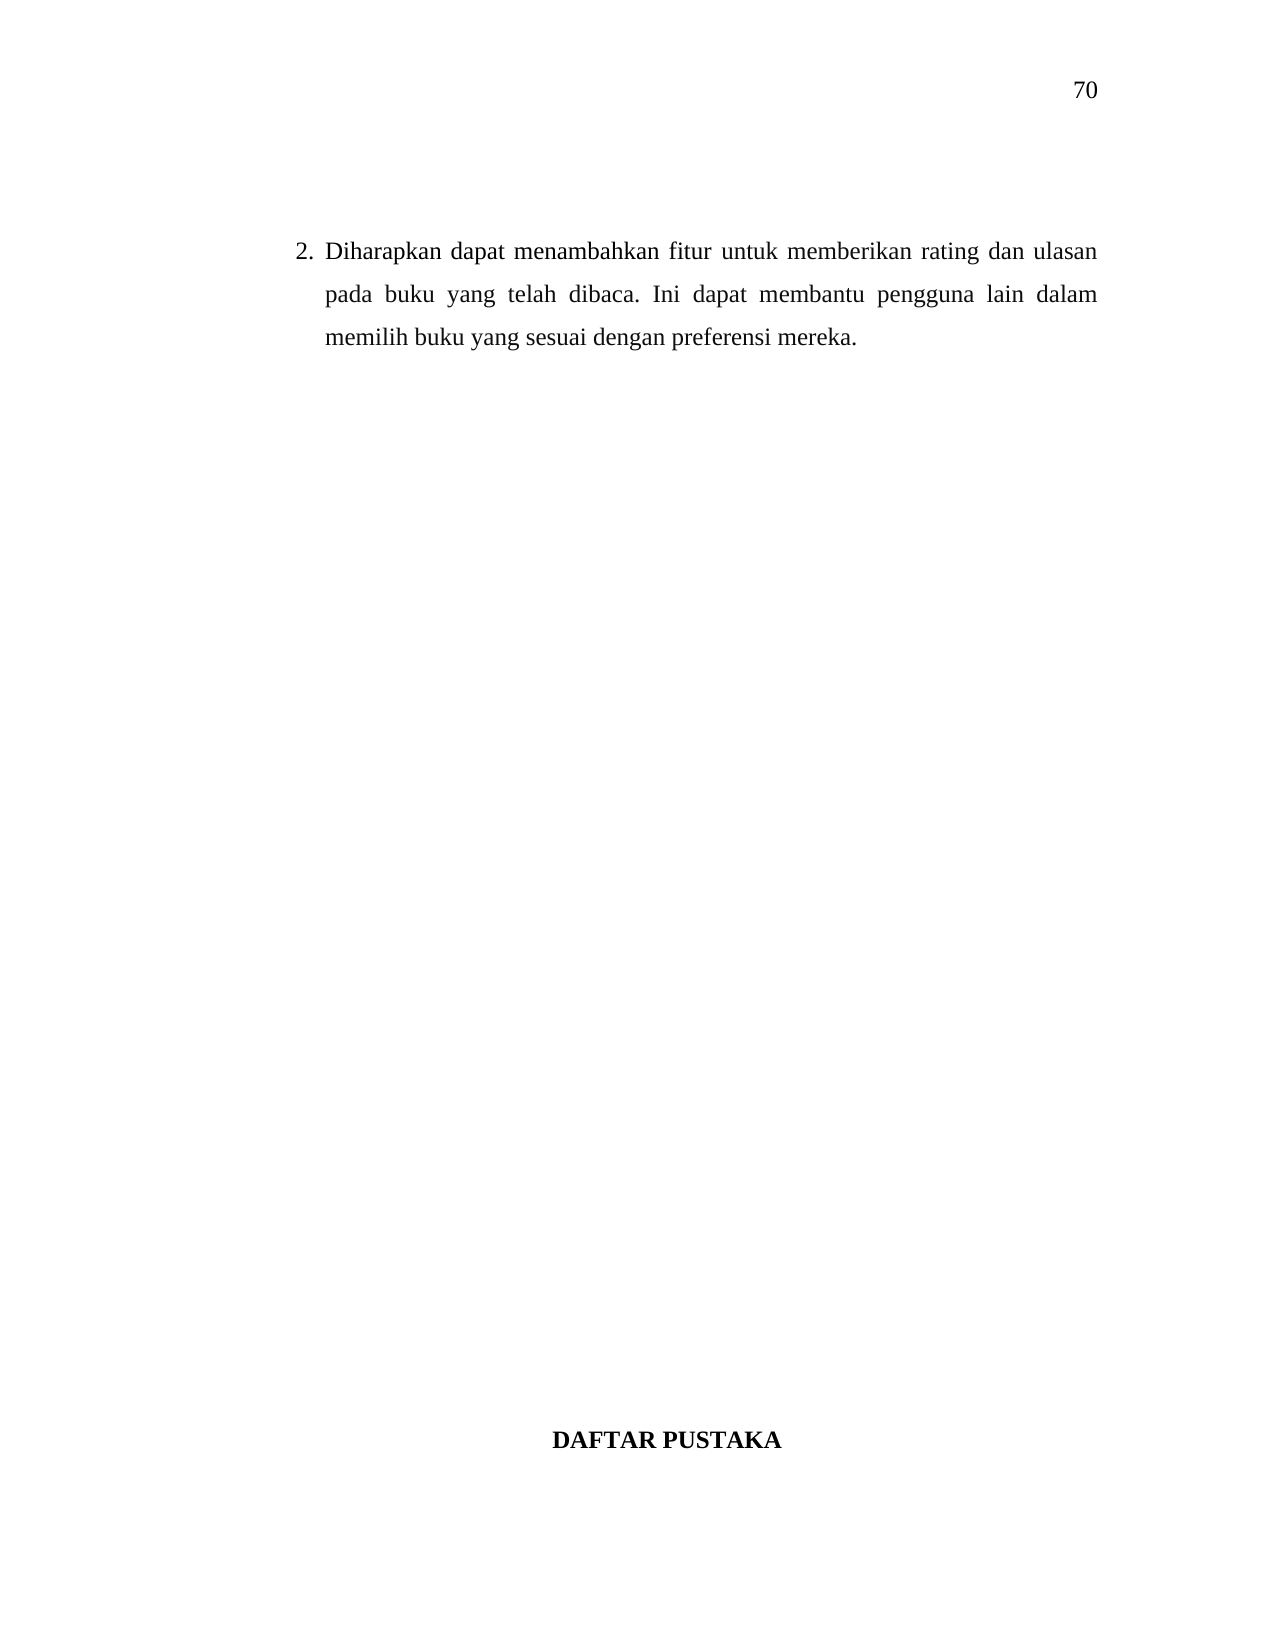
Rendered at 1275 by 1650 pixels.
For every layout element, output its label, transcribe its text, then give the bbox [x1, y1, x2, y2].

subtitle DAFTAR PUSTAKA [236, 1426, 1098, 1454]
list Diharapkan dapat menambahkan fitur untuk memberikan rating dan ulasan pada buku yang telah dibaca. Ini dapat membantu pengguna lain dalam memilih buku yang sesuai dengan preferensi mereka. [295, 236, 1098, 351]
